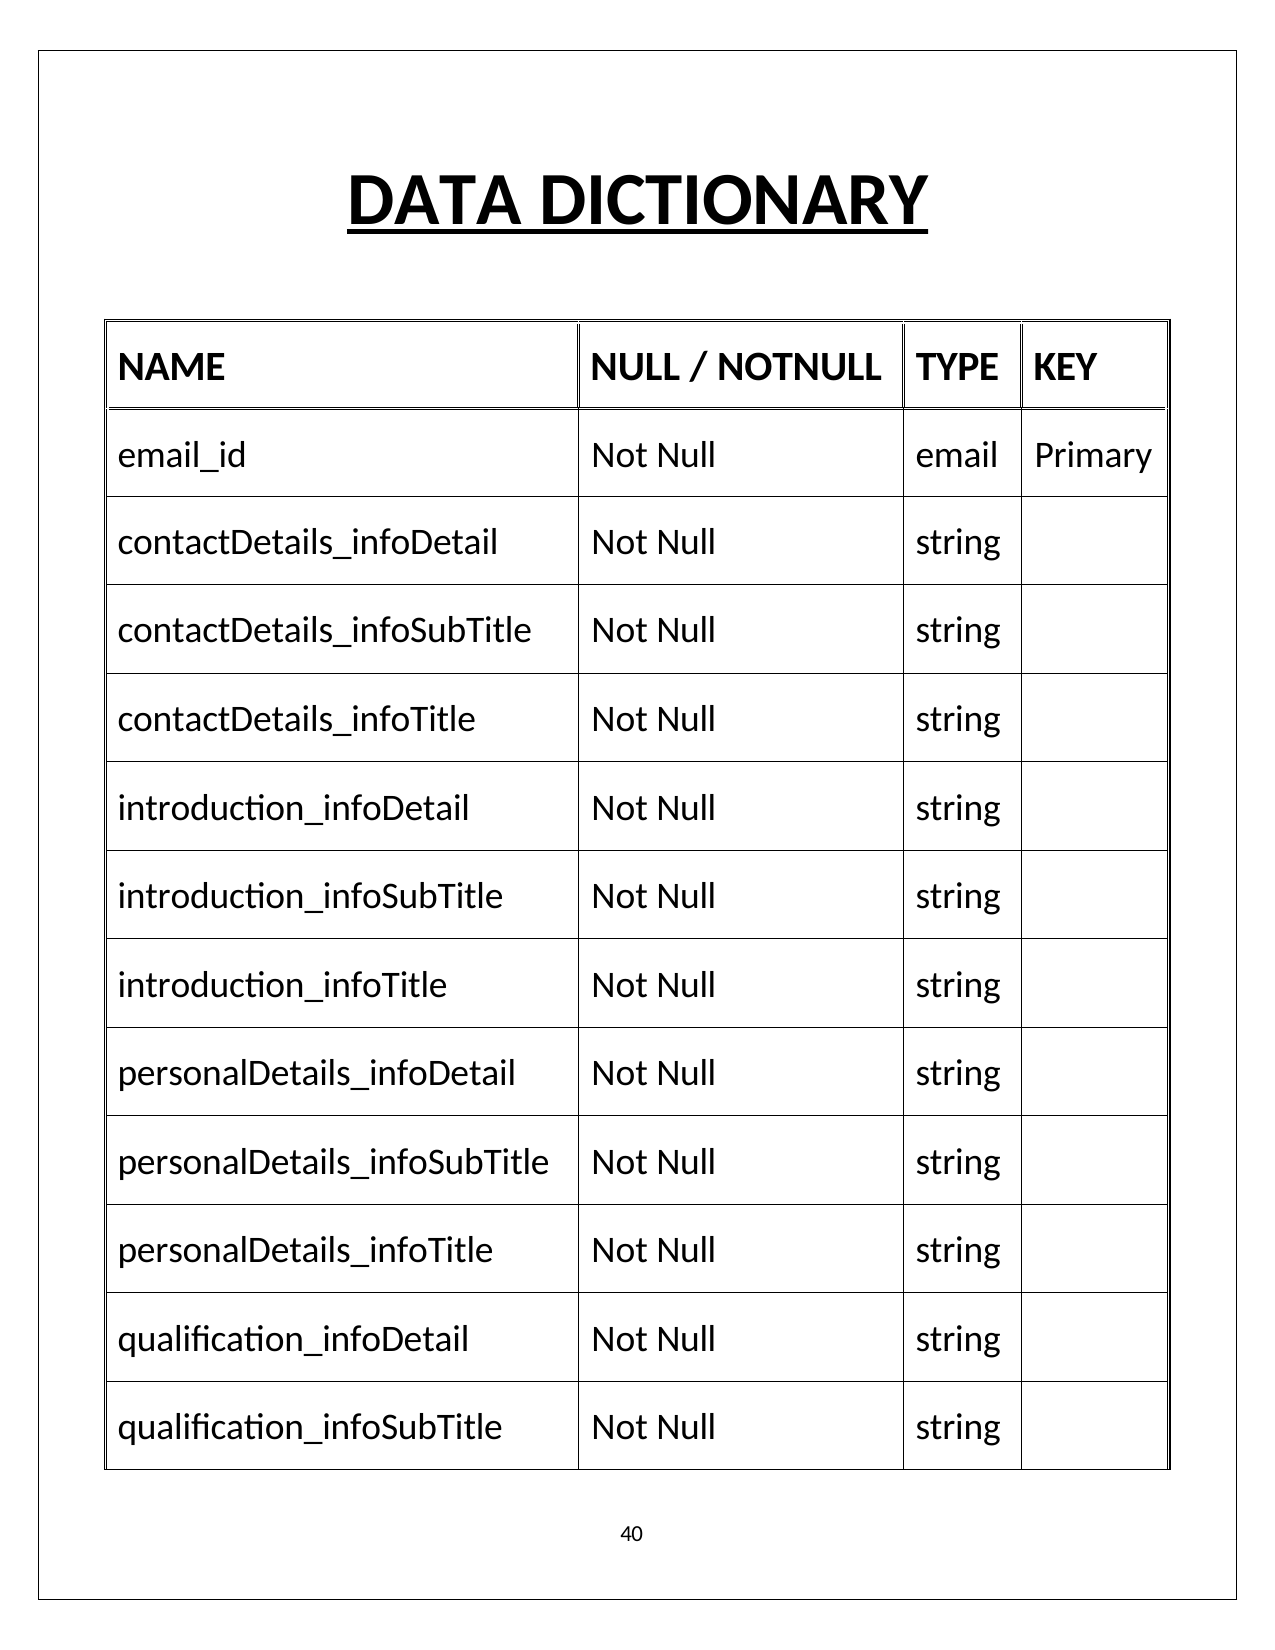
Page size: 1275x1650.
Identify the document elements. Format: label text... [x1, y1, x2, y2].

table_cell personalDetails_infoDetail [107, 1028, 578, 1115]
table_cell contactDetails_infoSubTitle [107, 585, 578, 673]
table_header NAME [107, 322, 578, 407]
table_cell [1022, 585, 1167, 673]
table_cell string [904, 1205, 1021, 1292]
table_cell [1022, 851, 1167, 938]
table_cell string [904, 939, 1021, 1027]
table_header TYPE [903, 322, 1021, 407]
table_cell Not Null [579, 762, 903, 849]
table_cell Not Null [579, 1028, 903, 1115]
table_cell string [904, 1116, 1021, 1204]
table_cell [1022, 1028, 1167, 1115]
table_cell [1022, 674, 1167, 761]
table_cell Not Null [579, 1205, 903, 1292]
table_cell contactDetails_infoTitle [107, 674, 578, 761]
table_cell [1022, 497, 1167, 584]
table_cell [1022, 1116, 1167, 1204]
table_cell Not Null [579, 674, 903, 761]
table_header NULL / NOTNULL [578, 322, 903, 407]
table_cell string [904, 762, 1021, 849]
table_cell email [904, 410, 1021, 496]
table_cell string [904, 585, 1021, 673]
table_cell Not Null [579, 851, 903, 938]
table_cell introduction_infoDetail [107, 762, 578, 849]
table_cell personalDetails_infoTitle [107, 1205, 578, 1292]
table_cell Not Null [579, 939, 903, 1027]
table_cell Not Null [579, 1293, 903, 1381]
table_cell Not Null [579, 1382, 903, 1469]
table_cell string [904, 1382, 1021, 1469]
table_cell string [904, 1028, 1021, 1115]
table_cell string [904, 674, 1021, 761]
text DATA DICTIONARY [39, 156, 1236, 241]
table_cell contactDetails_infoDetail [107, 497, 578, 584]
table_cell email_id [107, 407, 578, 496]
table_cell string [904, 497, 1021, 584]
table_cell [1022, 1382, 1167, 1469]
table_cell personalDetails_infoSubTitle [107, 1116, 578, 1204]
table_cell Not Null [579, 585, 903, 673]
table_cell introduction_infoTitle [107, 939, 578, 1027]
table_cell [1022, 1293, 1167, 1381]
table_cell Primary [1022, 407, 1167, 496]
table_header KEY [1021, 322, 1167, 407]
table_cell Not Null [579, 1116, 903, 1204]
table_cell Not Null [579, 410, 903, 496]
table_cell [1022, 1205, 1167, 1292]
table_cell qualification_infoSubTitle [107, 1382, 578, 1469]
table_cell introduction_infoSubTitle [107, 851, 578, 938]
table_cell [1022, 762, 1167, 849]
table_cell [1022, 939, 1167, 1027]
table_cell Not Null [579, 497, 903, 584]
table_cell string [904, 1293, 1021, 1381]
table_cell qualification_infoDetail [107, 1293, 578, 1381]
table_cell string [904, 851, 1021, 938]
